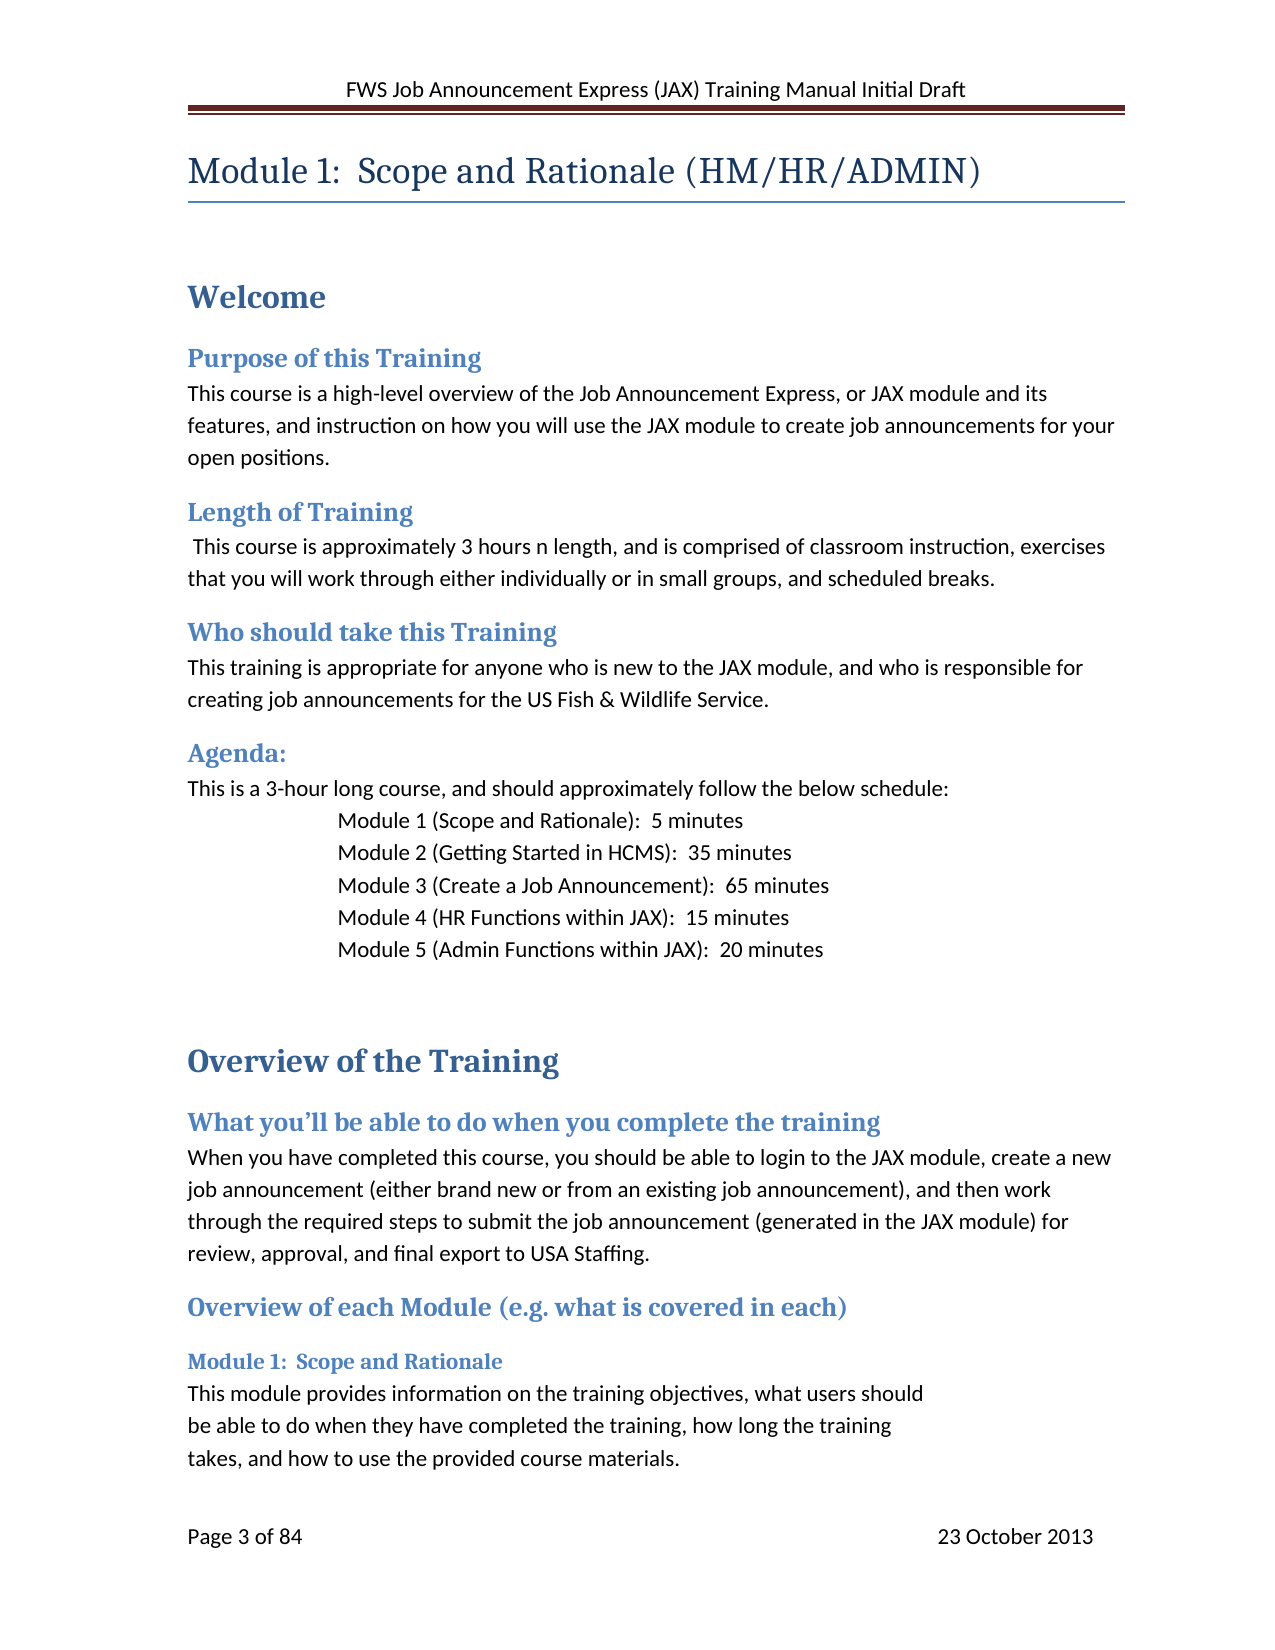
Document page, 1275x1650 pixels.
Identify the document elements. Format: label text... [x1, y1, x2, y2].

subtitle Module 1: Scope and Rationale [187, 1349, 937, 1375]
subtitle What you’ll be able to do when you complete the training [187, 1107, 1125, 1138]
title Module 1: Scope and Rationale (HM/HR/ADMIN) [187, 150, 1125, 203]
text This training is appropriate for anyone who is new to the JAX module, and who is responsible for creating job announcements for the US Fish & Wildlife Service. [187, 653, 1125, 713]
text This module provides information on the training objectives, what users should be able to do when they have completed the training, how long the training takes, and how to use the provided course materials. [187, 1379, 937, 1472]
subtitle Length of Training [187, 497, 1125, 528]
subtitle Overview of the Training [187, 1042, 1125, 1081]
text This course is a high-level overview of the Job Announcement Express, or JAX module and its features, and instruction on how you will use the JAX module to create job announcements for your open positions. [187, 379, 1125, 472]
subtitle Overview of each Module (e.g. what is covered in each) [187, 1292, 937, 1324]
subtitle Purpose of this Training [187, 343, 1125, 374]
subtitle Agenda: [187, 738, 1125, 769]
list Module 1 (Scope and Rationale): 5 minutes Module 2 (Getting Started in HCMS): 35 minutes Module 3 (Create a Job Announcement): 65 minutes Module 4 (HR Functions within JAX): 15 minutes [337, 806, 1125, 931]
subtitle Welcome [187, 278, 1125, 317]
text This is a 3-hour long course, and should approximately follow the below schedule: [187, 774, 1125, 802]
subtitle Who should take this Training [187, 617, 1125, 649]
list Module 5 (Admin Functions within JAX): 20 minutes [337, 935, 1125, 963]
text This course is approximately 3 hours n length, and is comprised of classroom instruction, exercises that you will work through either individually or in small groups, and scheduled breaks. [187, 532, 1125, 592]
text When you have completed this course, you should be able to login to the JAX module, create a new job announcement (either brand new or from an existing job announcement), and then work through the required steps to submit the job announcement (generated in the JAX module) for review, approval, and final export to USA Staffing. [187, 1143, 1125, 1267]
